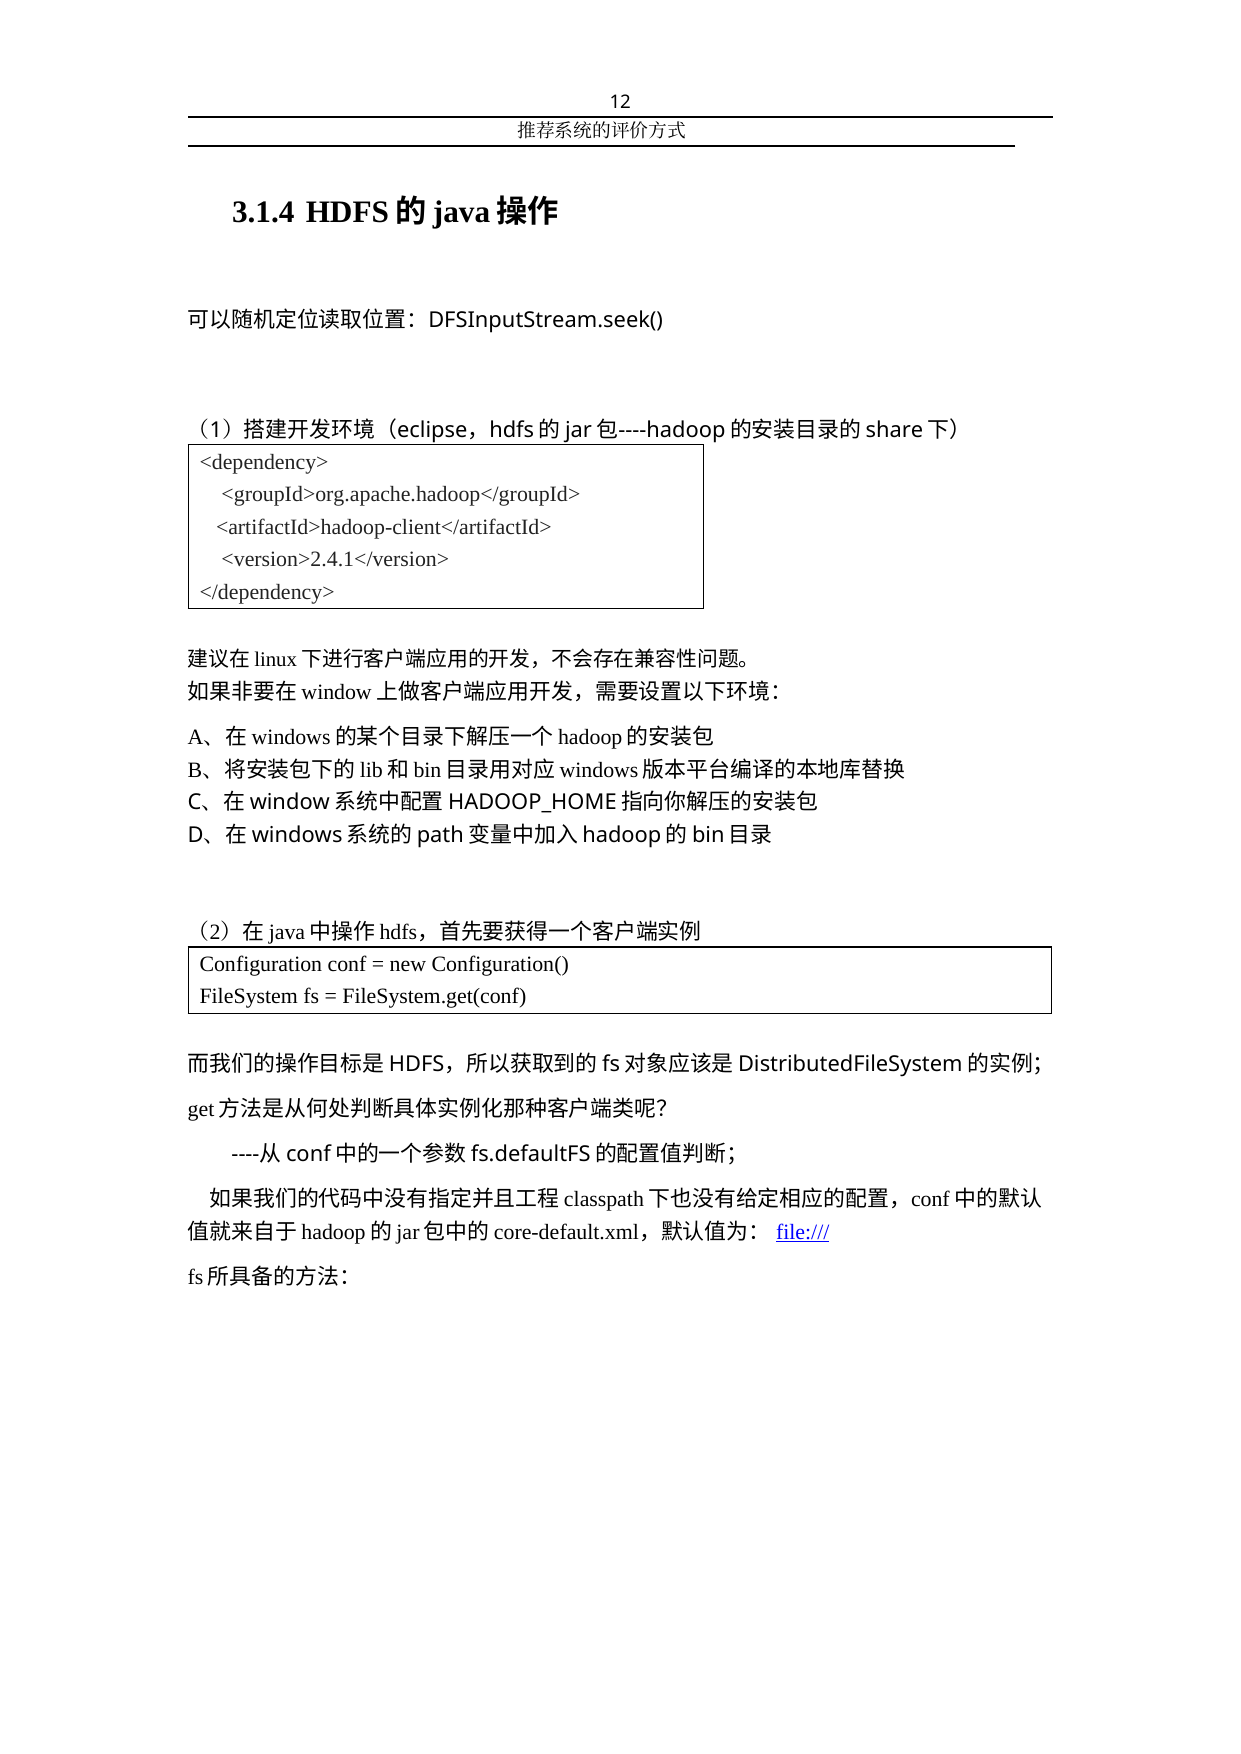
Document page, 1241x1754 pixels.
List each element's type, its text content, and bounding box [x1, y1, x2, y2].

list 在windows系统的path变量中加入hadoop的bin目录 [187, 816, 1053, 849]
text 如果非要在window上做客户端应用开发，需要设置以下环境： [187, 674, 1053, 706]
subtitle HDFS的java操作 [232, 177, 1053, 242]
text 而我们的操作目标是HDFS，所以获取到的fs对象应该是DistributedFileSystem的实例； [187, 1046, 1053, 1078]
list 在window系统中配置HADOOP_HOME指向你解压的安装包 [187, 784, 1053, 816]
text fs所具备的方法： [187, 1258, 1053, 1291]
text 如果我们的代码中没有指定并且工程classpath下也没有给定相应的配置，conf中的默认值就来自于hadoop的jar包中的core-default.xml，默认值为： file:/// [187, 1181, 1053, 1246]
text get方法是从何处判断具体实例化那种客户端类呢？ [187, 1091, 1053, 1123]
text 可以随机定位读取位置：DFSInputStream.seek() [187, 302, 1053, 334]
list 在java中操作hdfs，首先要获得一个客户端实例 [187, 914, 1053, 946]
text ----从conf中的一个参数fs.defaultFS的配置值判断； [231, 1136, 1053, 1168]
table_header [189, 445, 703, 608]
text 建议在linux下进行客户端应用的开发，不会存在兼容性问题。 [187, 641, 1053, 674]
list 搭建开发环境（eclipse，hdfs的jar包----hadoop的安装目录的share下） [187, 412, 1053, 444]
list 将安装包下的lib和bin目录用对应windows版本平台编译的本地库替换 [187, 751, 1053, 784]
list 在windows的某个目录下解压一个hadoop的安装包 [187, 719, 1053, 751]
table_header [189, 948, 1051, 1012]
